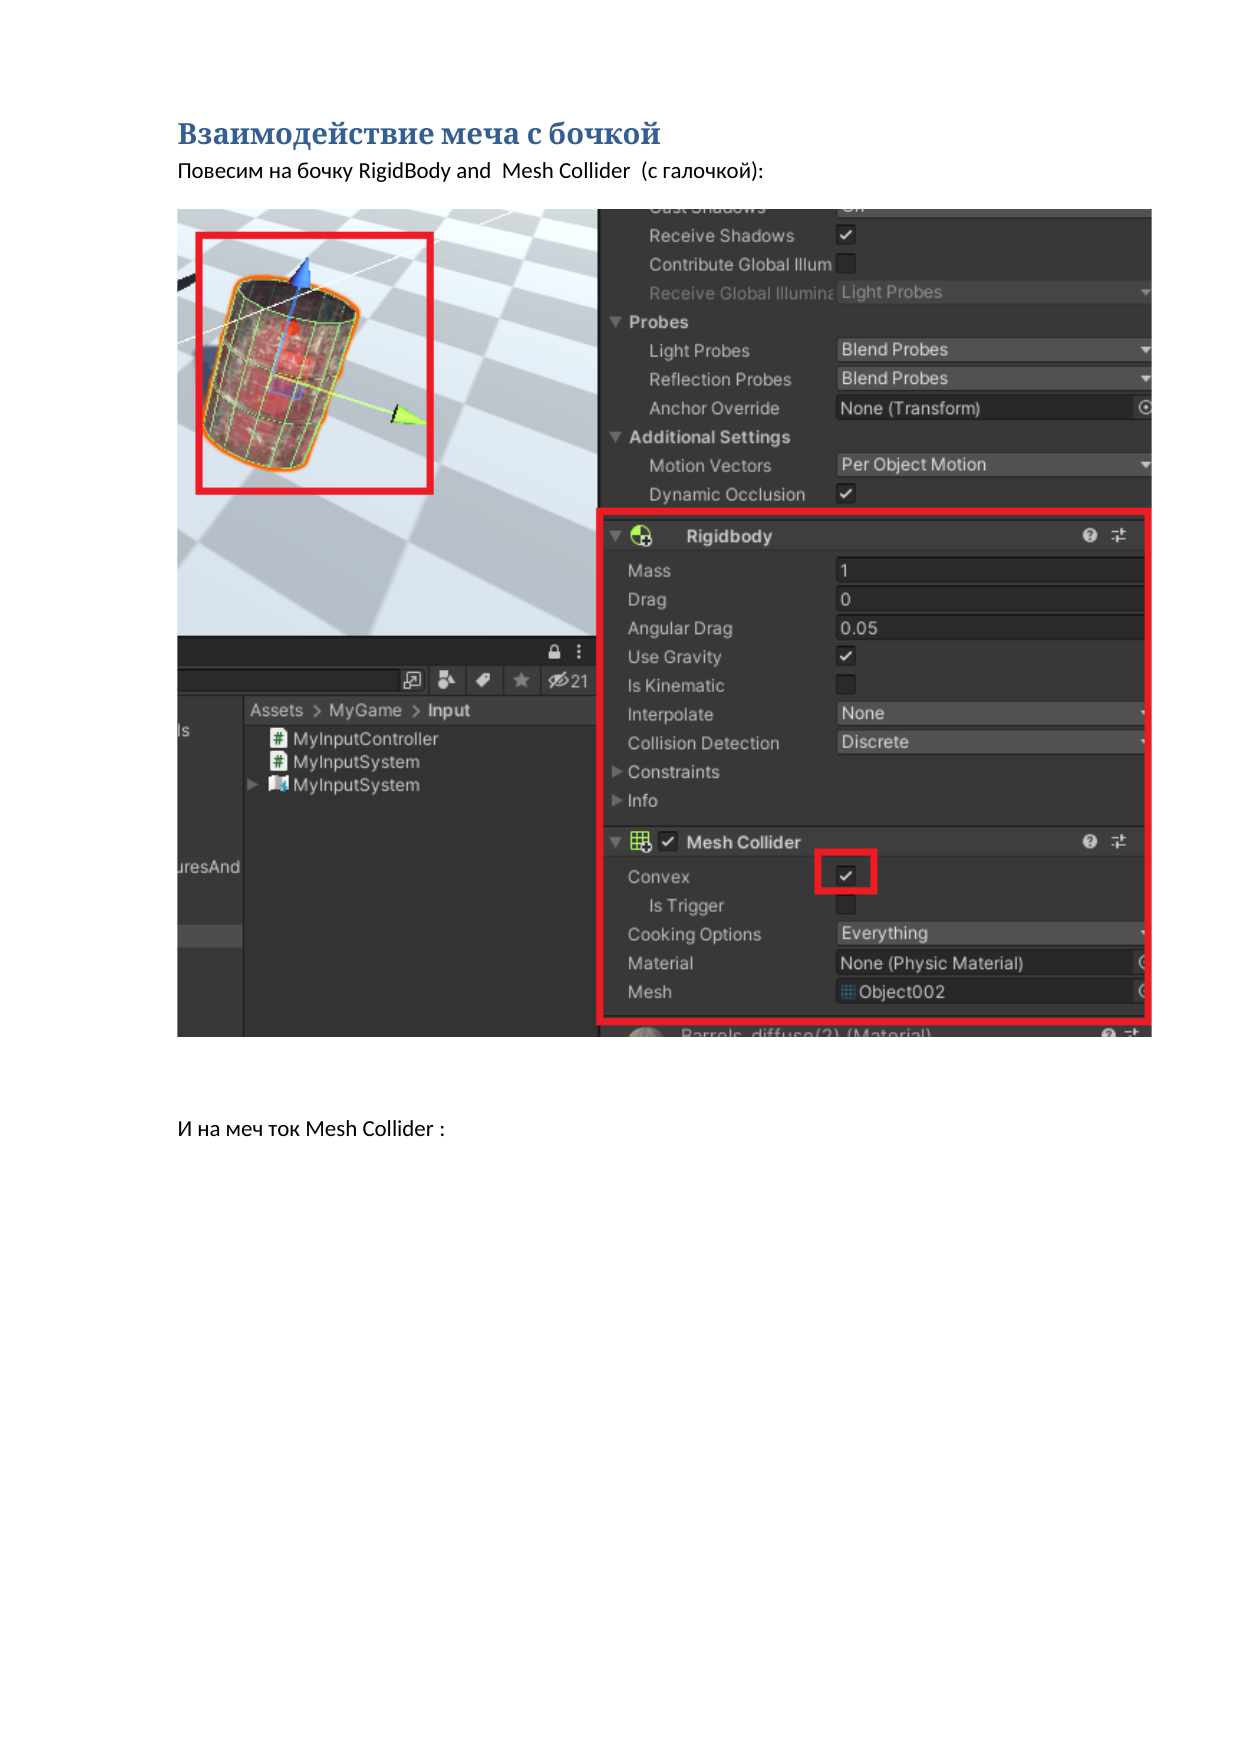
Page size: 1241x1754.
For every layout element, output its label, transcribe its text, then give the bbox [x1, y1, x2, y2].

text И на меч ток Mesh Collider : [177, 1114, 1152, 1142]
subtitle Взаимодействие меча с бочкой [177, 118, 1152, 152]
picture [177, 209, 1152, 1037]
text Повесим на бочку RigidBody and Mesh Collider (с галочкой): [177, 157, 1152, 185]
